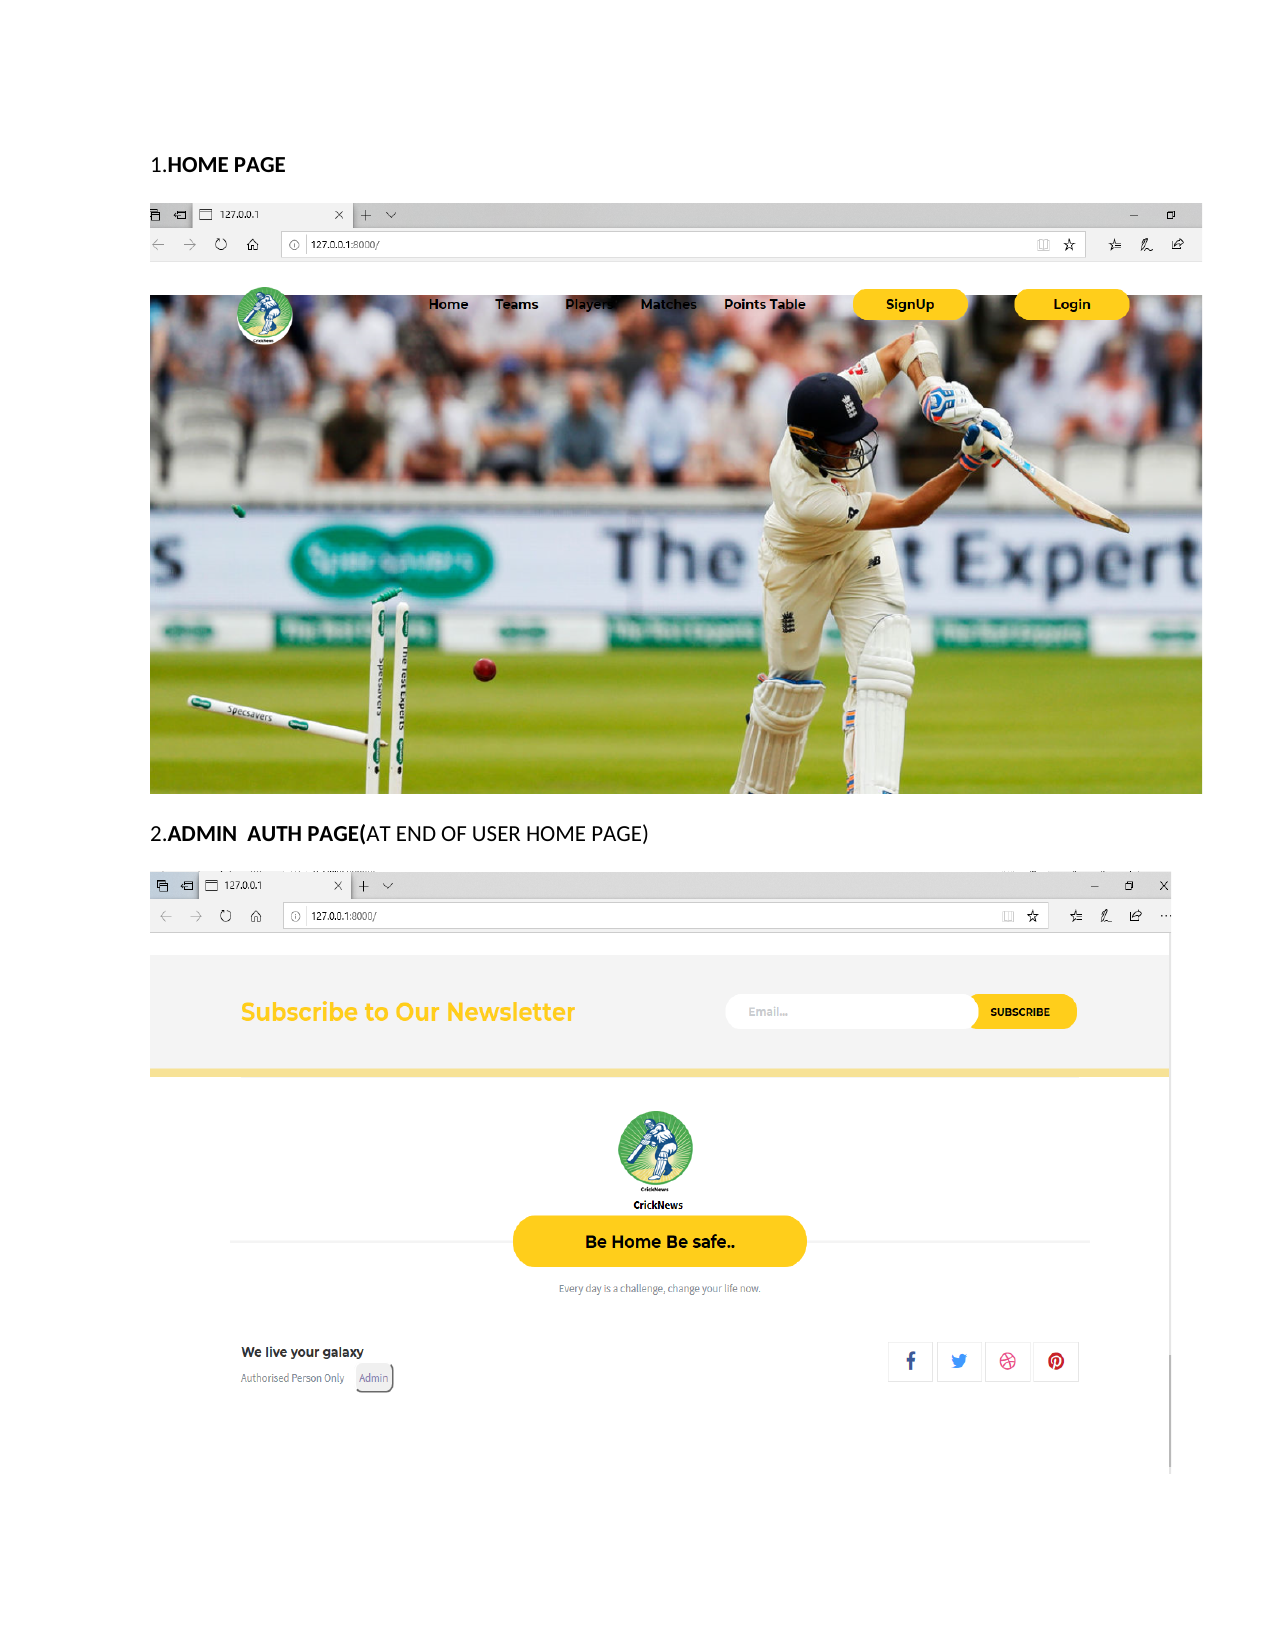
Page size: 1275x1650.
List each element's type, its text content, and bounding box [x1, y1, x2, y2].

picture [150, 871, 1172, 1474]
picture [150, 203, 1203, 794]
text 2.ADMIN AUTH PAGE(AT END OF USER HOME PAGE) [150, 819, 1125, 847]
text 1.HOME PAGE [150, 150, 1125, 178]
